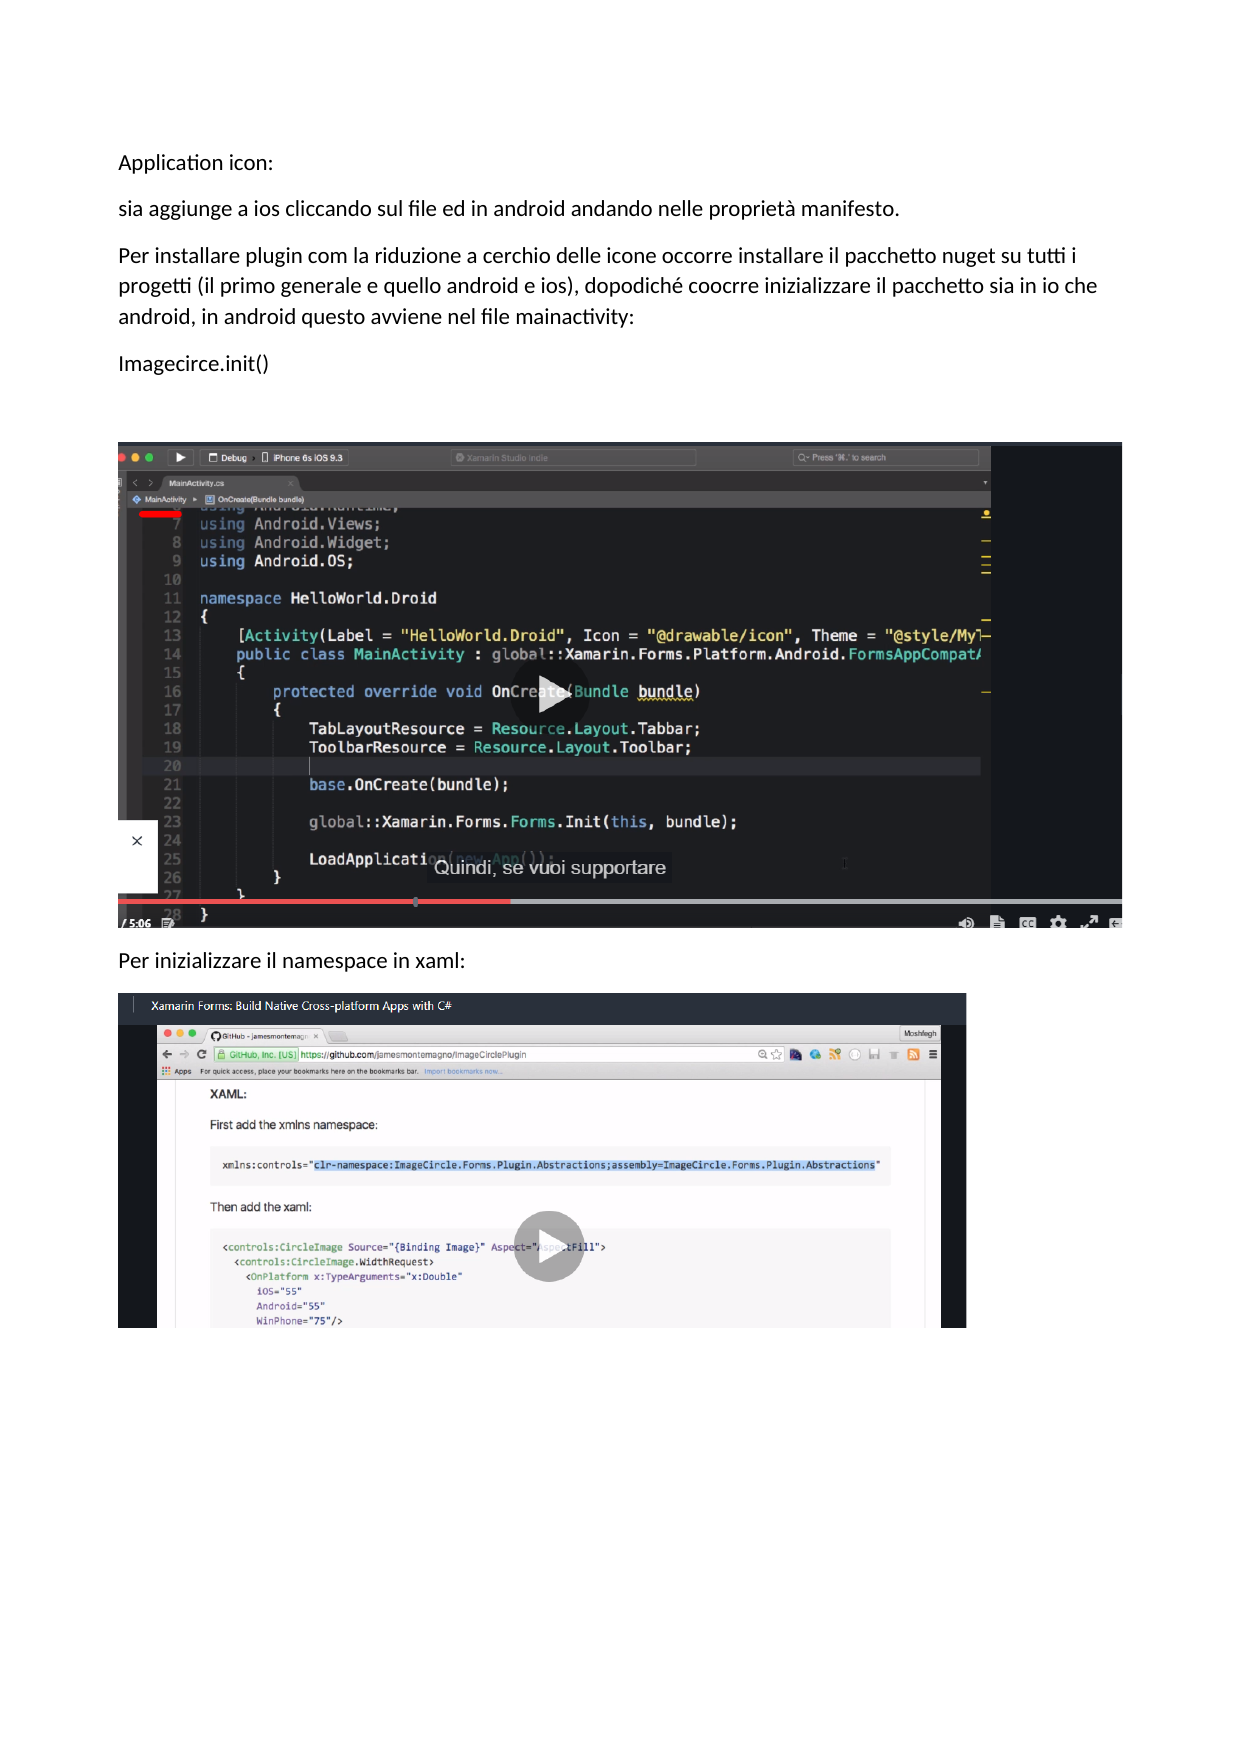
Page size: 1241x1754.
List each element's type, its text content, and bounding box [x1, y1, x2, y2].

text Per inizializzare il namespace in xaml: [118, 946, 1122, 974]
picture [118, 442, 1123, 928]
text Imagecirce.init() [118, 349, 1122, 377]
text Per installare plugin com la riduzione a cerchio delle icone occorre installare il pacchetto nuget su tutti i progetti (il primo generale e quello android e ios), dopodiché coocrre inizializzare il pacchetto sia in io che android, in android questo avviene nel file mainactivity: [118, 241, 1122, 330]
text Application icon: [118, 148, 1122, 176]
text sia aggiunge a ios cliccando sul file ed in android andando nelle proprietà manifesto. [118, 194, 1122, 222]
picture [118, 993, 967, 1328]
